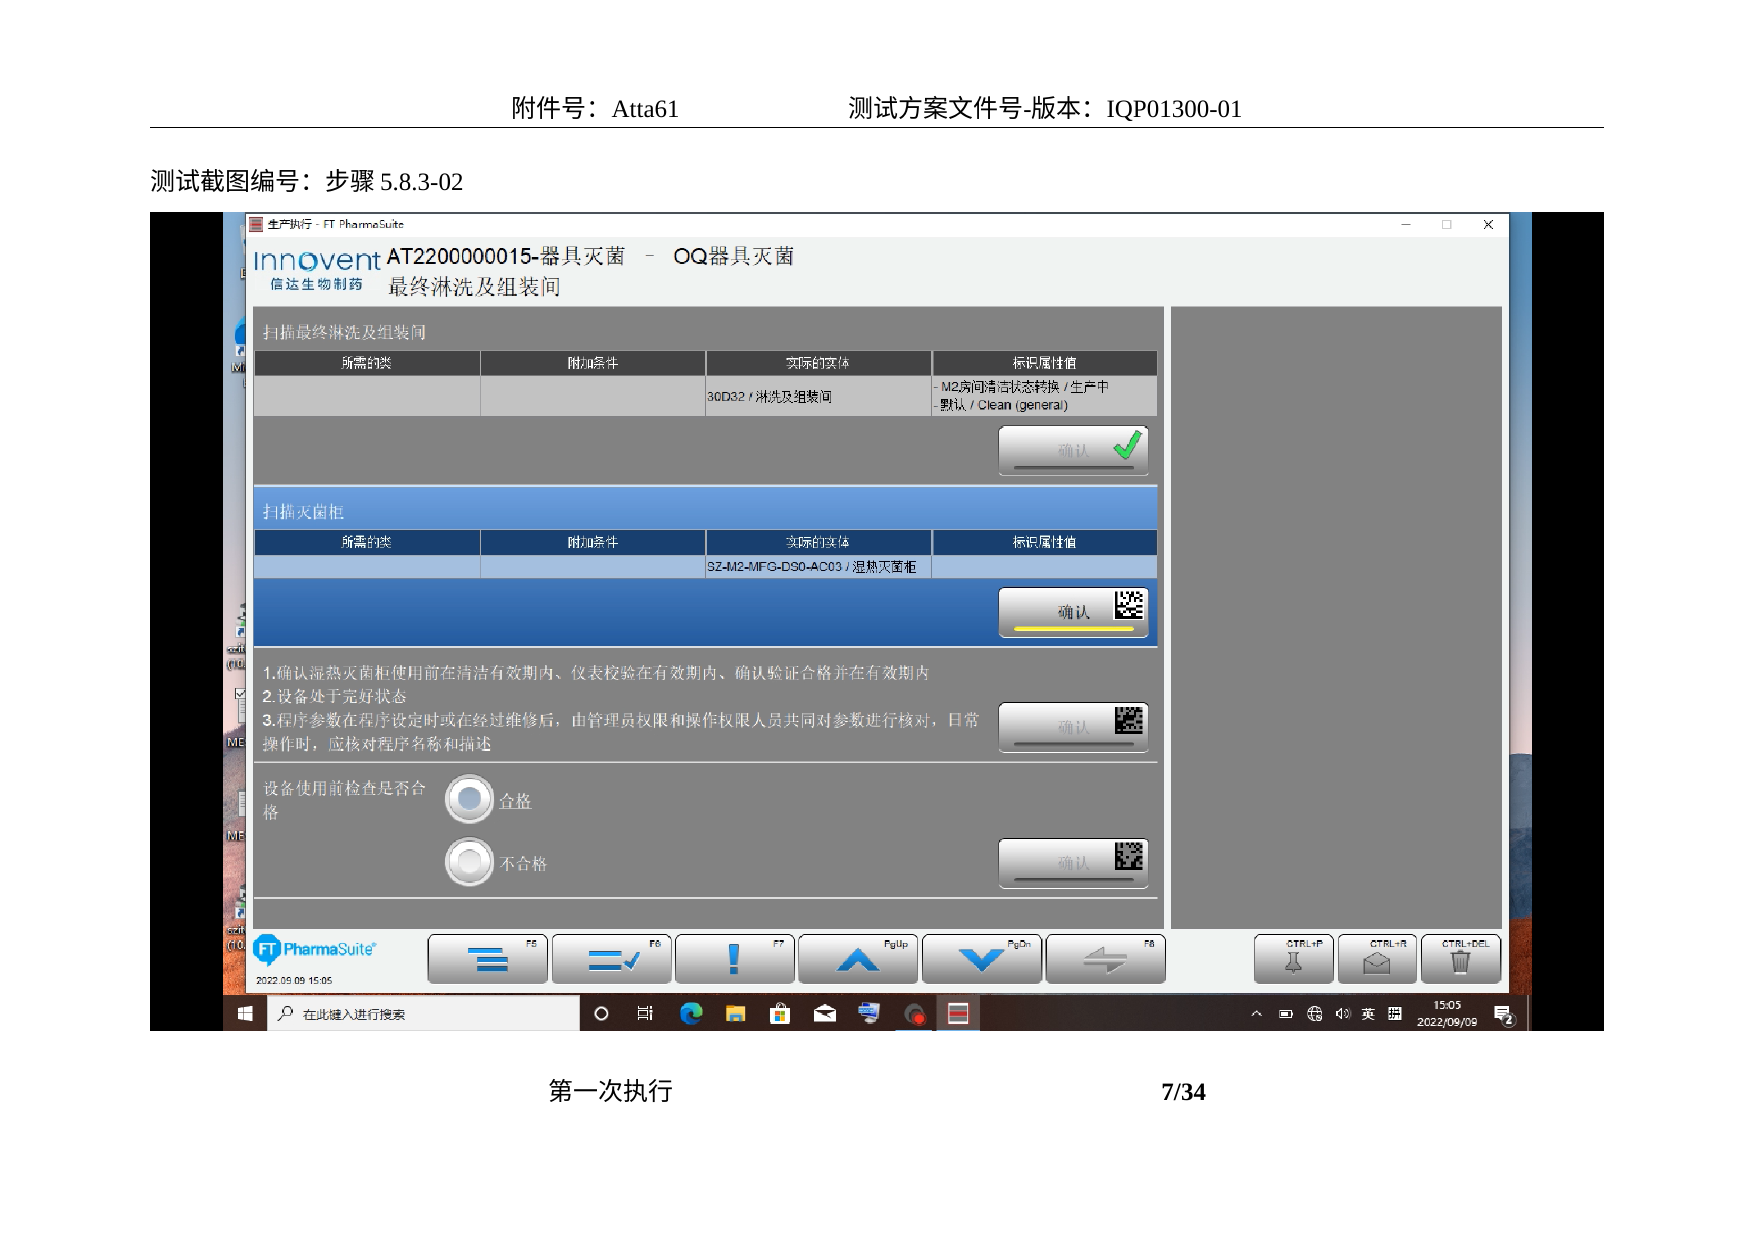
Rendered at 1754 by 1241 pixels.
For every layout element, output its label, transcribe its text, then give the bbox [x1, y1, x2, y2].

text 测试截图编号：步骤5.8.3-02 [150, 147, 1604, 212]
picture [150, 212, 1604, 1031]
